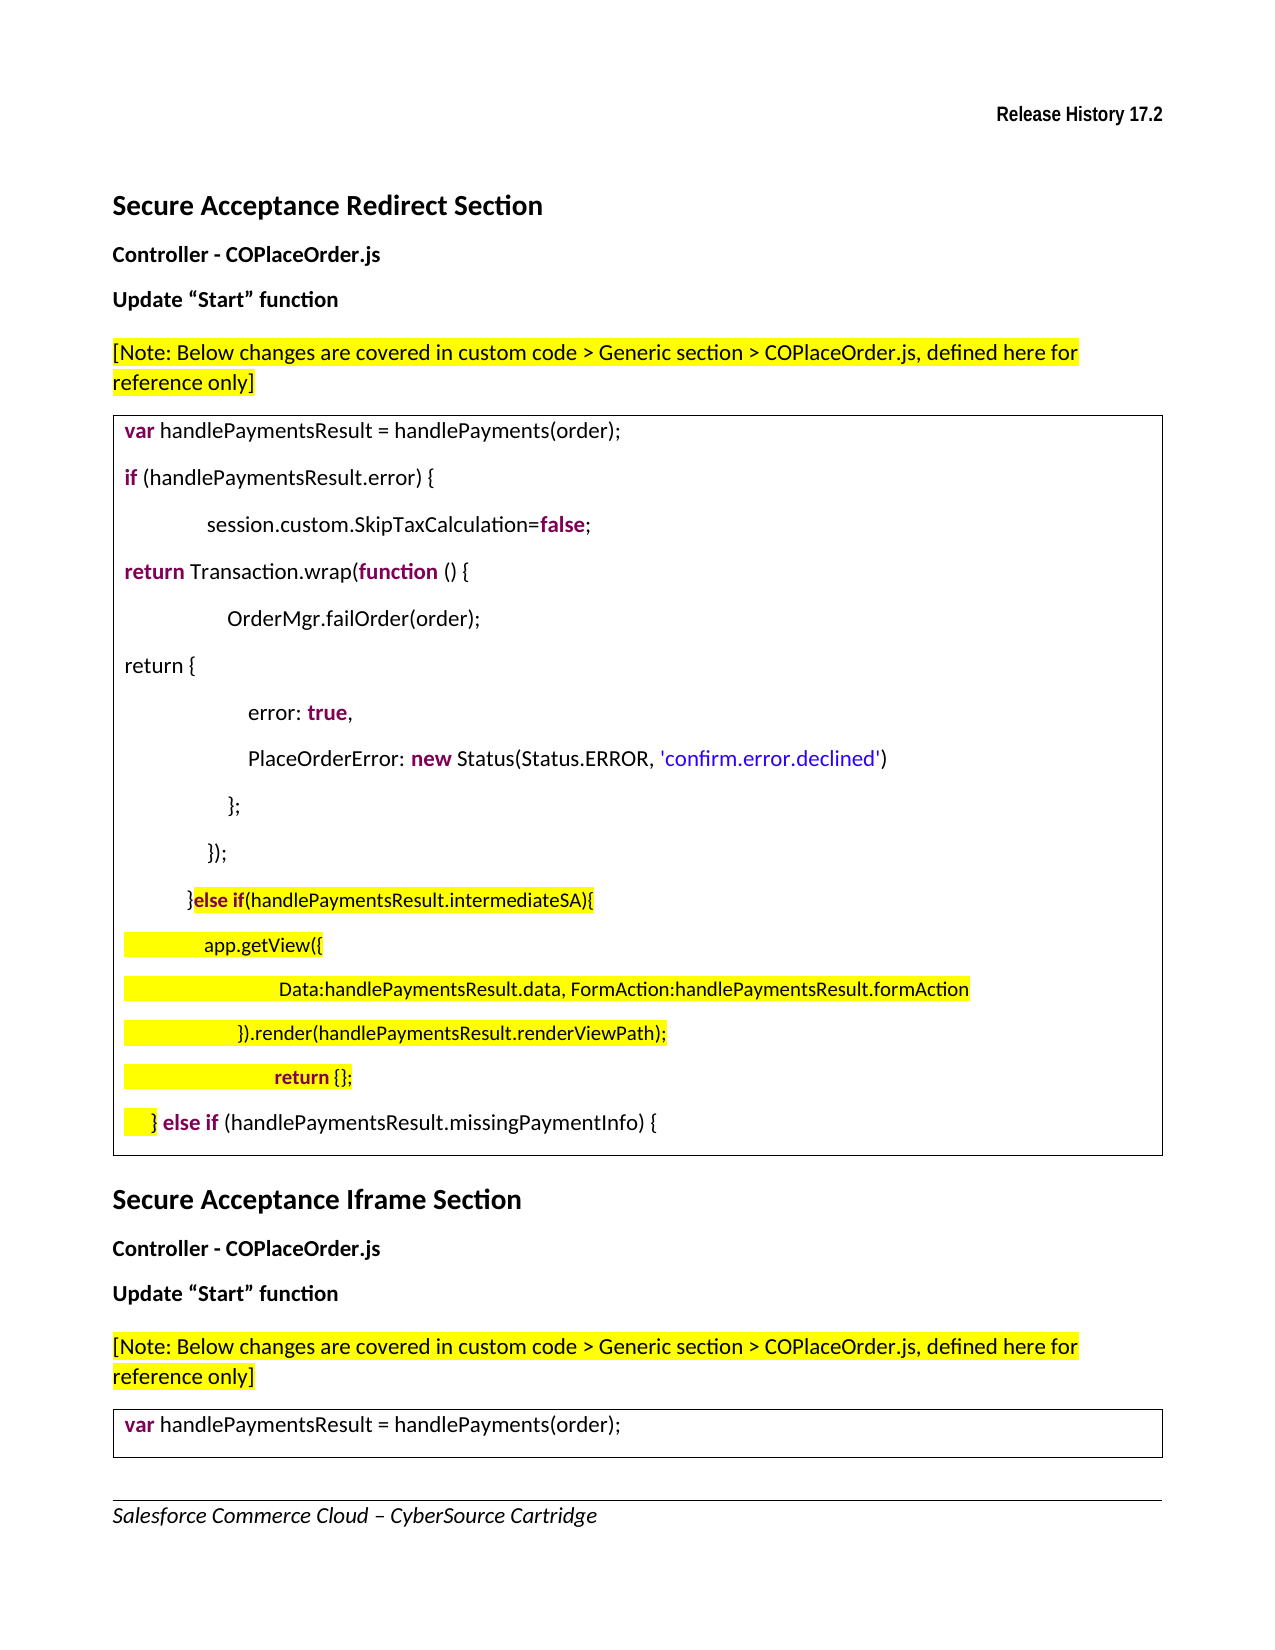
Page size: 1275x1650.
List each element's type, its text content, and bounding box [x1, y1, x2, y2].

subtitle Update “Start” function [112, 285, 1162, 313]
table_header var handlePaymentsResult = handlePayments(order); if (handlePaymentsResult.error) { session.custom.SkipTaxCalculation=false; return Transaction.wrap(function () { OrderMgr.failOrder(order); return { error: true, PlaceOrderError: new Status(Status.ERROR, 'confirm.error.declined') }; }); }else if(handlePaymentsResult.intermediateSA){ app.getView({ Data:handlePaymentsResult.data, FormAction:handlePaymentsResult.formAction }).render(handlePaymentsResult.renderViewPath); return {}; } else if (handlePaymentsResult.missingPaymentInfo) { [114, 416, 1162, 1155]
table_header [114, 1410, 1162, 1457]
subtitle Secure Acceptance Redirect Section [112, 187, 1162, 223]
subtitle Secure Acceptance Iframe Section [112, 1181, 1162, 1217]
text [Note: Below changes are covered in custom code > Generic section > COPlaceOrder.js, defined here for reference only] [112, 338, 1162, 396]
subtitle Update “Start” function [112, 1279, 1162, 1307]
subtitle Controller - COPlaceOrder.js [112, 241, 1162, 268]
subtitle Controller - COPlaceOrder.js [112, 1234, 1162, 1262]
text [Note: Below changes are covered in custom code > Generic section > COPlaceOrder.js, defined here for reference only] [112, 1332, 1162, 1390]
